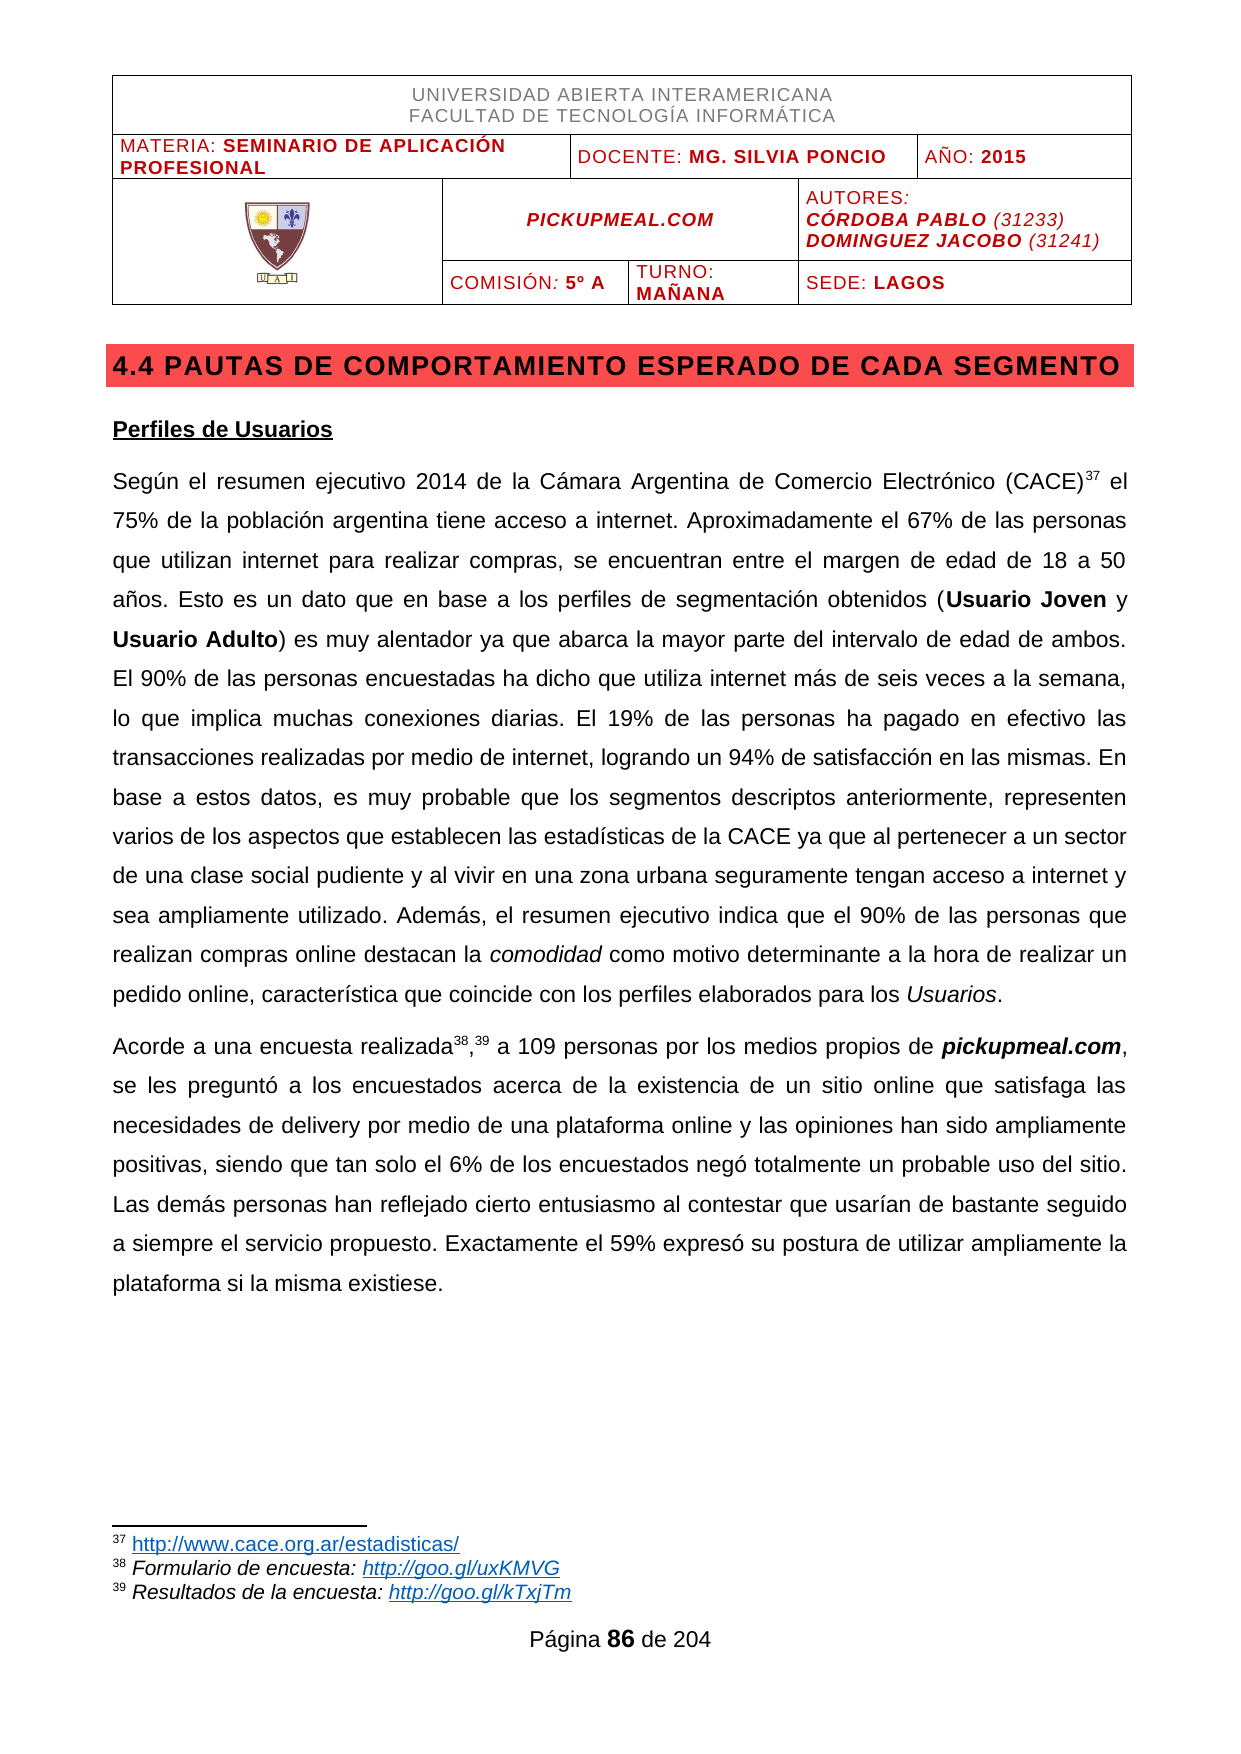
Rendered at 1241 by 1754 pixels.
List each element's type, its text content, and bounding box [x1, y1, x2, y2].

picture [230, 196, 325, 287]
text Perfiles de Usuarios [112, 416, 1128, 442]
text Según el resumen ejecutivo 2014 de la Cámara Argentina de Comercio Electrónico (CACE) el 75% de la población argentina tiene acceso a internet. Aproximadamente el 67% de las personas que utilizan internet para realizar compras, se encuentran entre el margen de edad de 18 a 50 años. Esto es un dato que en base a los perfiles de segmentación obtenidos (Usuario Joven y Usuario Adulto) es muy alentador ya que abarca la mayor parte del intervalo de edad de ambos. El 90% de las personas encuestadas ha dicho que utiliza internet más de seis veces a la semana, lo que implica muchas conexiones diarias. El 19% de las personas ha pagado en efectivo las transacciones realizadas por medio de internet, logrando un 94% de satisfacción en las mismas. En base a estos datos, es muy probable que los segmentos descriptos anteriormente, representen varios de los aspectos que establecen las estadísticas de la CACE ya que al pertenecer a un sector de una clase social pudiente y al vivir en una zona urbana seguramente tengan acceso a internet y sea ampliamente utilizado. Además, el resumen ejecutivo indica que el 90% de las personas que realizan compras online destacan la comodidad como motivo determinante a la hora de realizar un pedido online, característica que coincide con los perfiles elaborados para los Usuarios. [112, 468, 1128, 1007]
subtitle 4.4 Pautas de comportamiento esperado de cada segmento [113, 350, 1128, 381]
text Acorde a una encuesta realizada, a 109 personas por los medios propios de pickupmeal.com, se les preguntó a los encuestados acerca de la existencia de un sitio online que satisfaga las necesidades de delivery por medio de una plataforma online y las opiniones han sido ampliamente positivas, siendo que tan solo el 6% de los encuestados negó totalmente un probable uso del sitio. Las demás personas han reflejado cierto entusiasmo al contestar que usarían de bastante seguido a siempre el servicio propuesto. Exactamente el 59% expresó su postura de utilizar ampliamente la plataforma si la misma existiese. [112, 1033, 1128, 1296]
